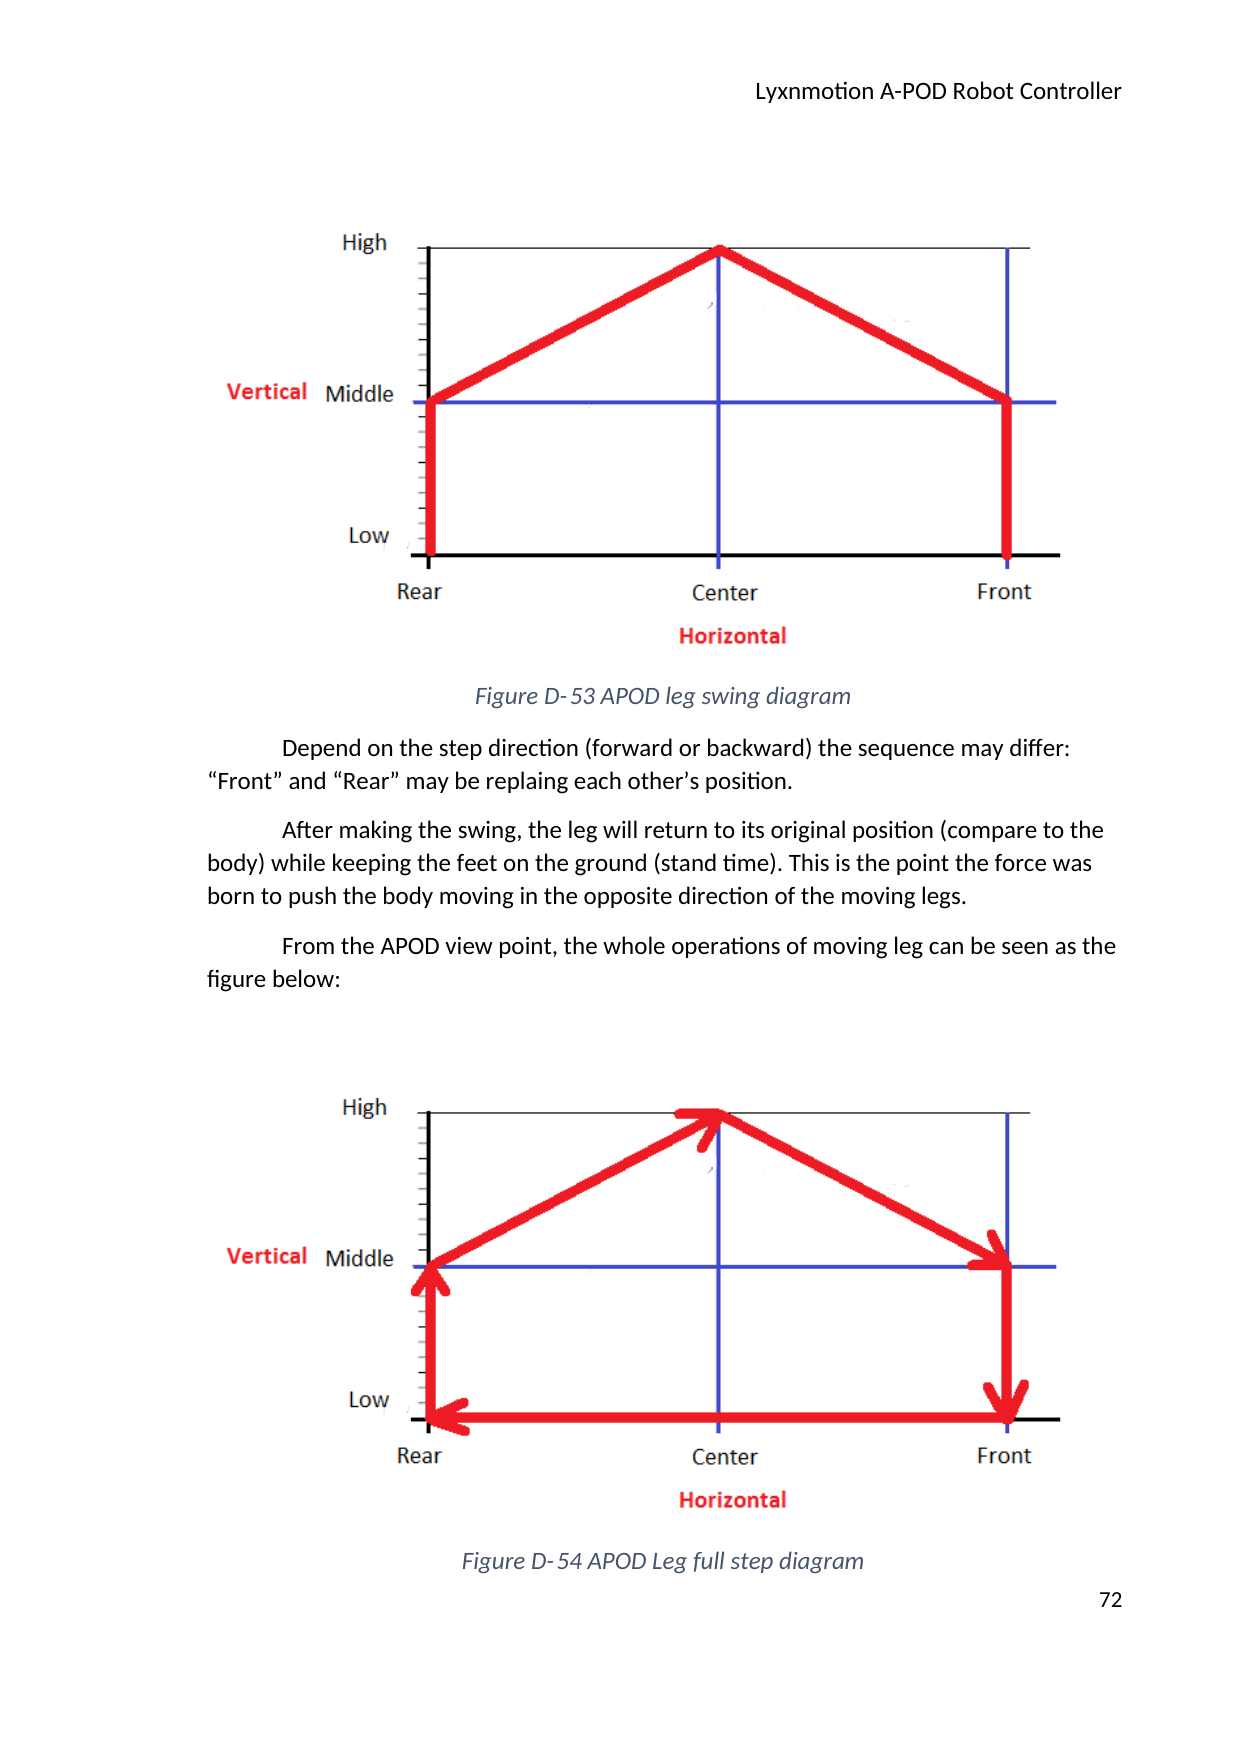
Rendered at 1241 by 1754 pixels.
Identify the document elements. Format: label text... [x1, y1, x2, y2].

text After making the swing, the leg will return to its original position (compare to the body) while keeping the feet on the ground (stand time). This is the point the force was born to push the body moving in the opposite direction of the moving legs. [207, 814, 1122, 911]
text Figure D-21 APOD leg swing diagram [207, 681, 1122, 711]
picture [206, 147, 1123, 662]
text Depend on the step direction (forward or backward) the sequence may differ: “Front” and “Rear” may be replaing each other’s position. [207, 732, 1122, 795]
text Figure D-22 APOD Leg full step diagram [207, 1545, 1122, 1576]
picture [206, 1012, 1123, 1526]
text From the APOD view point, the whole operations of moving leg can be seen as the figure below: [207, 930, 1122, 993]
